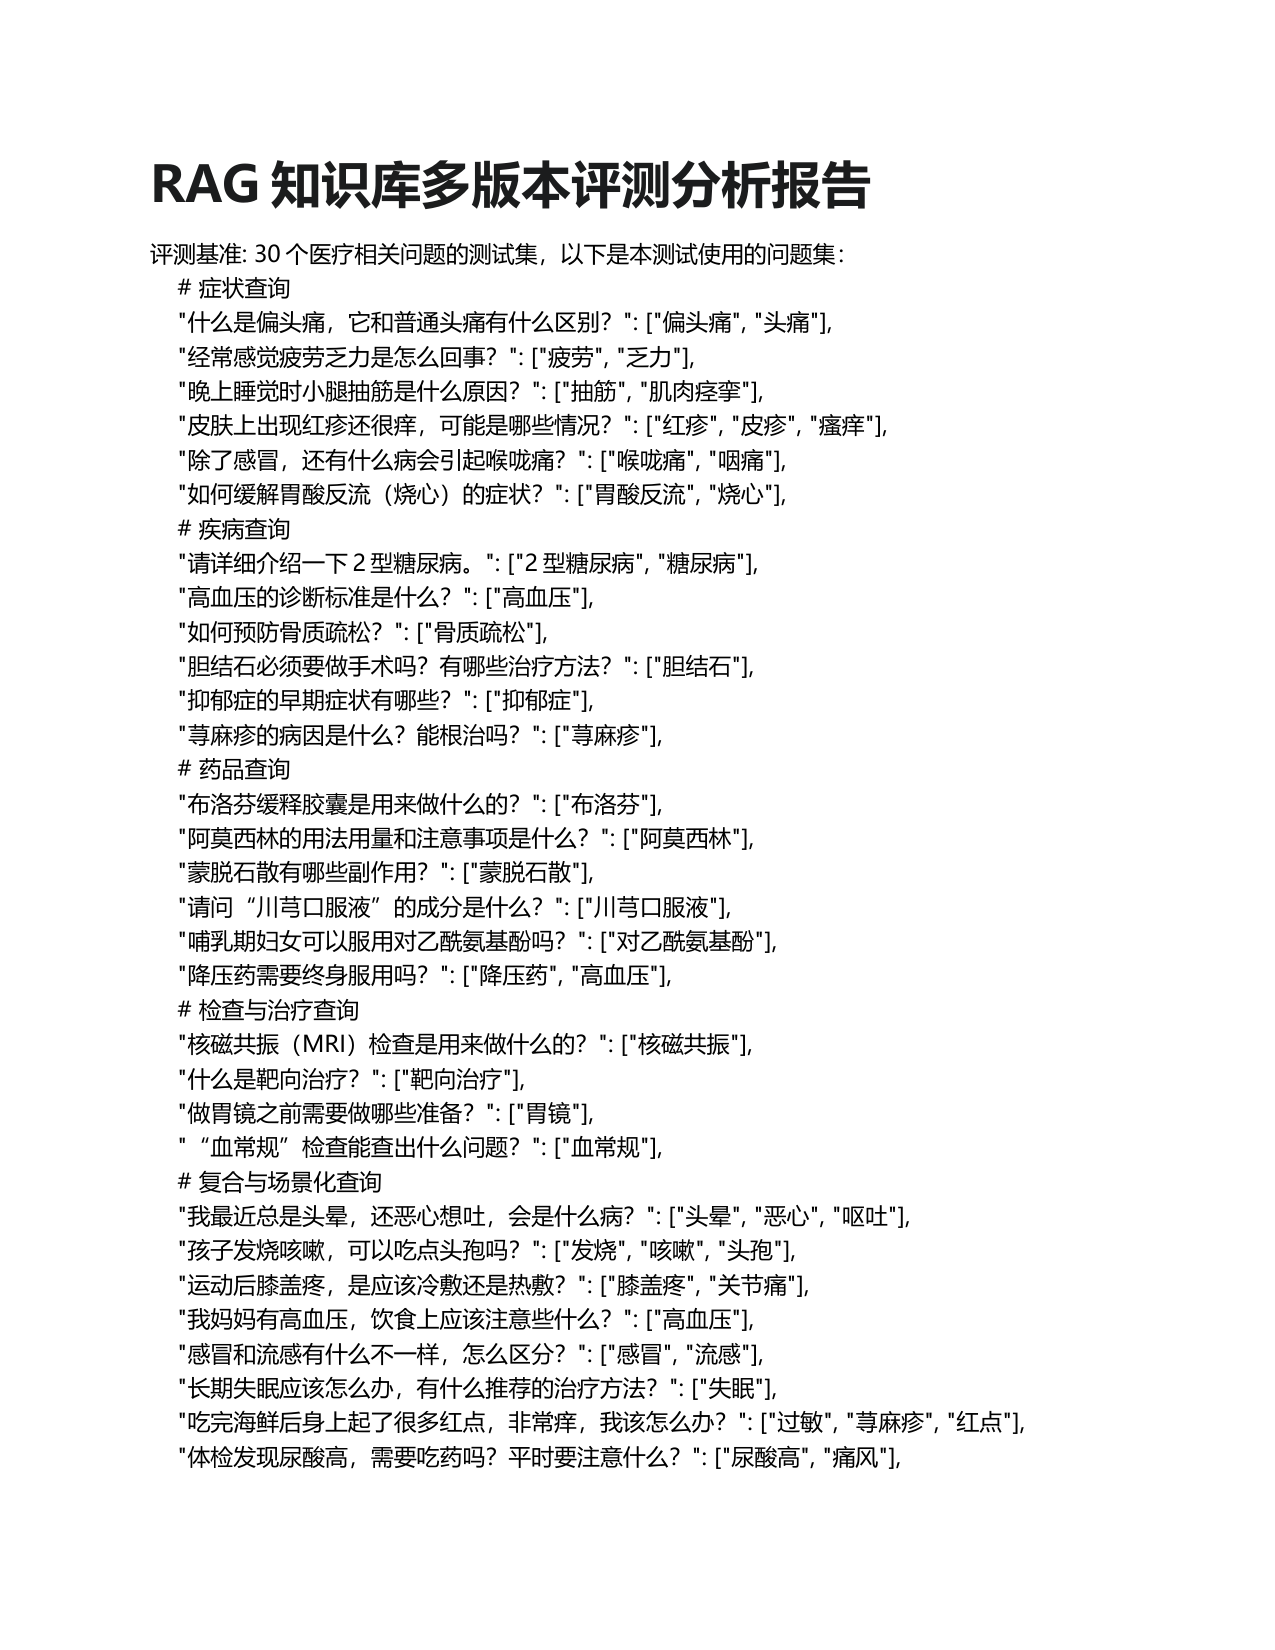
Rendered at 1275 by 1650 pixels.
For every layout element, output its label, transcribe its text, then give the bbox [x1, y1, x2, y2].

text "阿莫西林的用法用量和注意事项是什么？": ["阿莫西林"], [150, 822, 1125, 852]
text "高血压的诊断标准是什么？": ["高血压"], [150, 581, 1125, 612]
text # 药品查询 [150, 753, 1125, 783]
text "我最近总是头晕，还恶心想吐，会是什么病？": ["头晕", "恶心", "呕吐"], [150, 1200, 1125, 1230]
text "晚上睡觉时小腿抽筋是什么原因？": ["抽筋", "肌肉痉挛"], [150, 375, 1125, 405]
text "什么是靶向治疗？": ["靶向治疗"], [150, 1063, 1125, 1093]
text "运动后膝盖疼，是应该冷敷还是热敷？": ["膝盖疼", "关节痛"], [150, 1269, 1125, 1299]
text "请详细介绍一下2型糖尿病。": ["2型糖尿病", "糖尿病"], [150, 547, 1125, 577]
text "蒙脱石散有哪些副作用？": ["蒙脱石散"], [150, 856, 1125, 887]
text "长期失眠应该怎么办，有什么推荐的治疗方法？": ["失眠"], [150, 1372, 1125, 1402]
text "如何缓解胃酸反流（烧心）的症状？": ["胃酸反流", "烧心"], [150, 478, 1125, 508]
text "胆结石必须要做手术吗？有哪些治疗方法？": ["胆结石"], [150, 650, 1125, 680]
text # 复合与场景化查询 [150, 1166, 1125, 1196]
text "做胃镜之前需要做哪些准备？": ["胃镜"], [150, 1097, 1125, 1127]
text "除了感冒，还有什么病会引起喉咙痛？": ["喉咙痛", "咽痛"], [150, 444, 1125, 474]
text "核磁共振（MRI）检查是用来做什么的？": ["核磁共振"], [150, 1028, 1125, 1058]
text "体检发现尿酸高，需要吃药吗？平时要注意什么？": ["尿酸高", "痛风"], [150, 1441, 1125, 1471]
text "布洛芬缓释胶囊是用来做什么的？": ["布洛芬"], [150, 788, 1125, 818]
text 评测基准: 30个医疗相关问题的测试集，以下是本测试使用的问题集： [150, 238, 1125, 268]
text # 疾病查询 [150, 513, 1125, 543]
text "“血常规”检查能查出什么问题？": ["血常规"], [150, 1131, 1125, 1162]
text "我妈妈有高血压，饮食上应该注意些什么？": ["高血压"], [150, 1303, 1125, 1333]
text "感冒和流感有什么不一样，怎么区分？": ["感冒", "流感"], [150, 1338, 1125, 1368]
text "荨麻疹的病因是什么？能根治吗？": ["荨麻疹"], [150, 719, 1125, 749]
text "孩子发烧咳嗽，可以吃点头孢吗？": ["发烧", "咳嗽", "头孢"], [150, 1234, 1125, 1265]
text "降压药需要终身服用吗？": ["降压药", "高血压"], [150, 959, 1125, 990]
text "哺乳期妇女可以服用对乙酰氨基酚吗？": ["对乙酰氨基酚"], [150, 925, 1125, 955]
subtitle RAG知识库多版本评测分析报告 [150, 150, 1125, 216]
text "经常感觉疲劳乏力是怎么回事？": ["疲劳", "乏力"], [150, 341, 1125, 371]
text "什么是偏头痛，它和普通头痛有什么区别？": ["偏头痛", "头痛"], [150, 306, 1125, 337]
text "请问“川芎口服液”的成分是什么？": ["川芎口服液"], [150, 891, 1125, 921]
text # 症状查询 [150, 272, 1125, 302]
text "如何预防骨质疏松？": ["骨质疏松"], [150, 616, 1125, 646]
text "皮肤上出现红疹还很痒，可能是哪些情况？": ["红疹", "皮疹", "瘙痒"], [150, 409, 1125, 440]
text "吃完海鲜后身上起了很多红点，非常痒，我该怎么办？": ["过敏", "荨麻疹", "红点"], [150, 1406, 1125, 1437]
text "抑郁症的早期症状有哪些？": ["抑郁症"], [150, 684, 1125, 715]
text # 检查与治疗查询 [150, 994, 1125, 1024]
